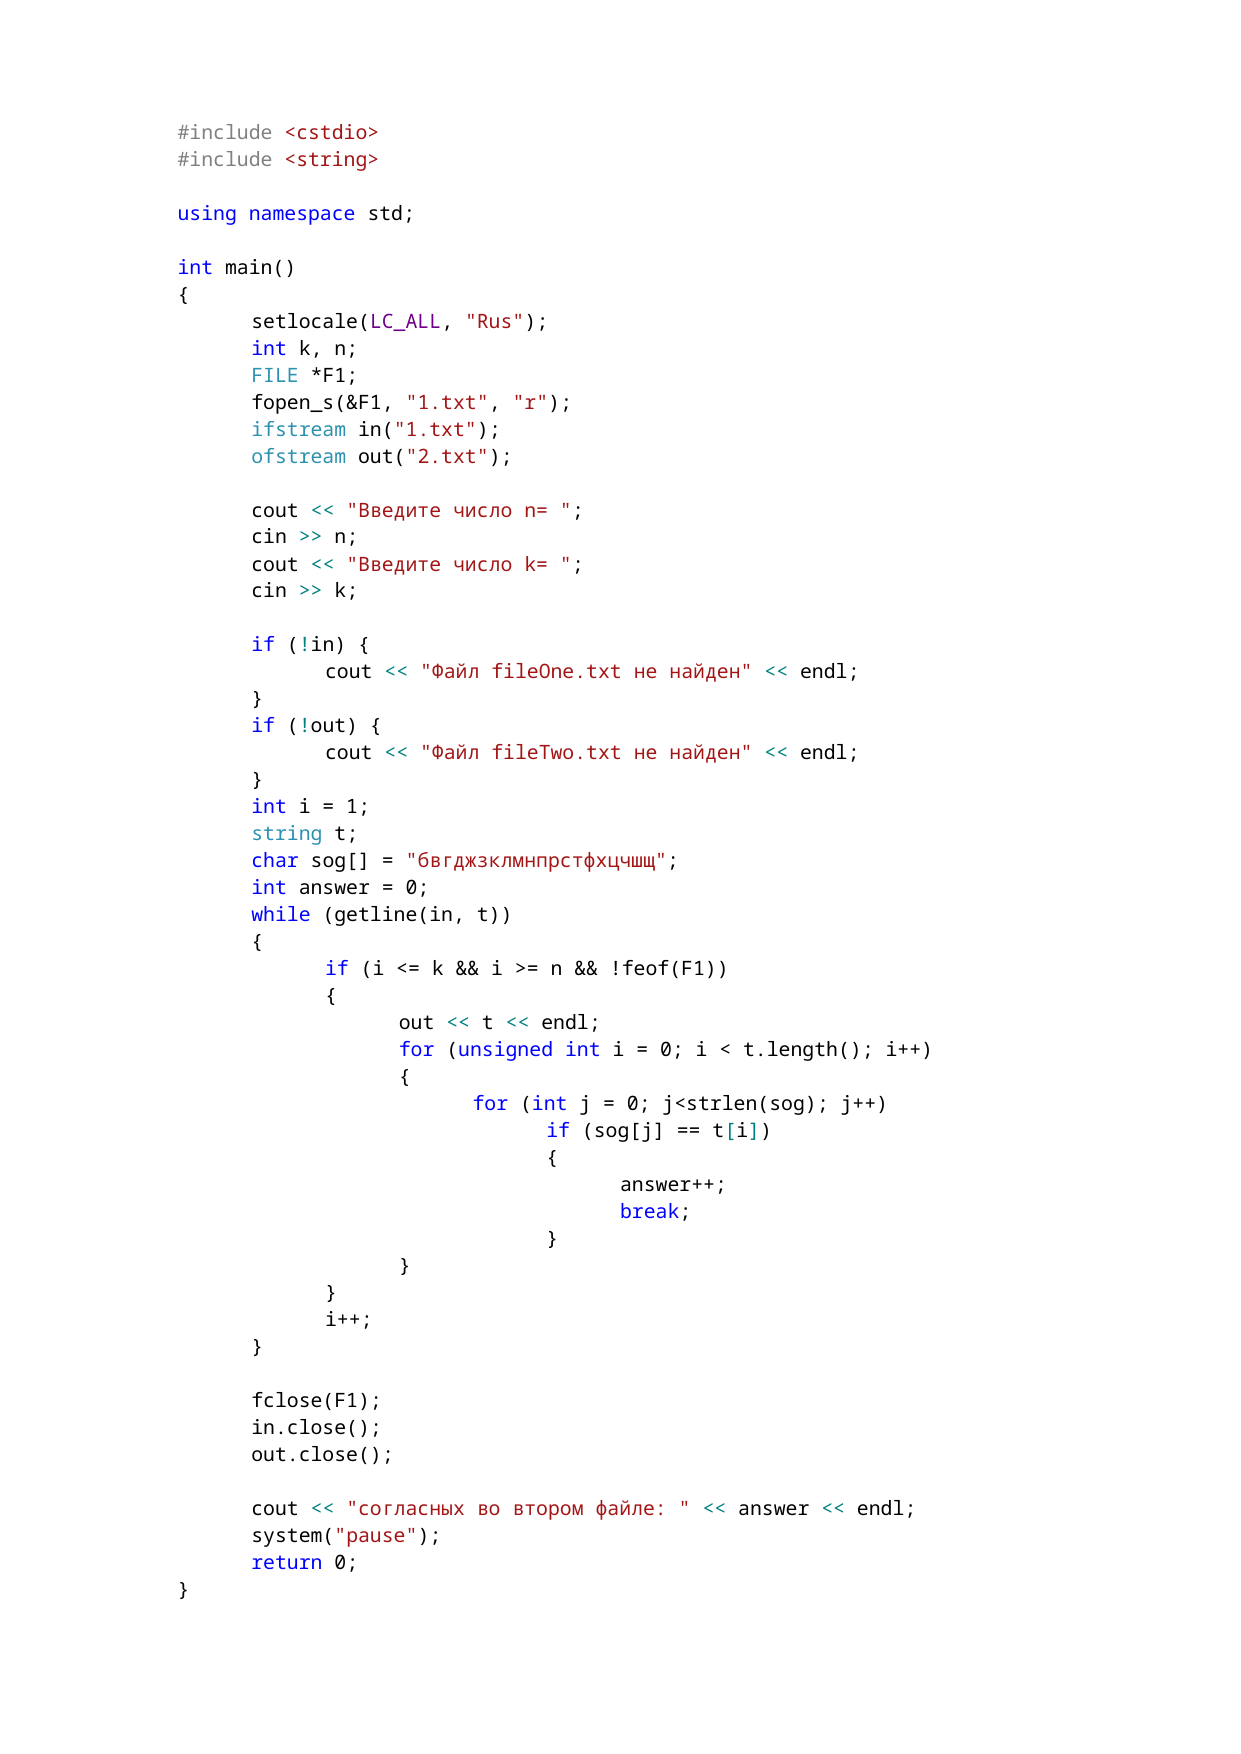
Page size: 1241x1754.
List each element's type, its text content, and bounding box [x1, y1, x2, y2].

text in.close(); [177, 1413, 1152, 1440]
text { [177, 1062, 1152, 1089]
text out.close(); [177, 1440, 1152, 1467]
text cin >> n; [177, 523, 1152, 550]
text if (sog[j] == t[i]) [177, 1116, 1152, 1143]
text cout << "Файл fileTwo.txt не найден" << endl; [177, 739, 1152, 766]
text if (!in) { [177, 631, 1152, 658]
text fopen_s(&F1, "1.txt", "r"); [177, 388, 1152, 415]
text } [177, 1251, 1152, 1278]
text } [177, 1278, 1152, 1305]
text break; [177, 1197, 1152, 1224]
text cout << "согласных во втором файле: " << answer << endl; [177, 1494, 1152, 1521]
text { [177, 981, 1152, 1008]
text } [177, 1224, 1152, 1251]
text { [177, 280, 1152, 307]
text } [177, 1332, 1152, 1359]
text char sog[] = "бвгджзклмнпрстфхцчшщ"; [177, 847, 1152, 873]
text int main() [177, 253, 1152, 280]
text { [177, 927, 1152, 954]
text cout << "Файл fileOne.txt не найден" << endl; [177, 658, 1152, 685]
text } [177, 685, 1152, 712]
text fclose(F1); [177, 1386, 1152, 1413]
text while (getline(in, t)) [177, 901, 1152, 927]
text int i = 1; [177, 793, 1152, 819]
text FILE *F1; [177, 361, 1152, 388]
text } [177, 766, 1152, 793]
text return 0; [177, 1548, 1152, 1575]
text #include <string> [177, 145, 1152, 172]
text system("pause"); [177, 1521, 1152, 1548]
text ifstream in("1.txt"); [177, 415, 1152, 442]
text i++; [177, 1305, 1152, 1332]
text int answer = 0; [177, 873, 1152, 901]
text { [177, 1143, 1152, 1170]
text cout << "Введите число k= "; [177, 550, 1152, 577]
text setlocale(LC_ALL, "Rus"); [177, 307, 1152, 334]
text string t; [177, 819, 1152, 847]
text out << t << endl; [177, 1008, 1152, 1035]
text using namespace std; [177, 199, 1152, 226]
text #include <cstdio> [177, 118, 1152, 145]
text for (int j = 0; j<strlen(sog); j++) [177, 1089, 1152, 1116]
text for (unsigned int i = 0; i < t.length(); i++) [177, 1035, 1152, 1062]
text int k, n; [177, 334, 1152, 361]
text if (!out) { [177, 712, 1152, 739]
text ofstream out("2.txt"); [177, 442, 1152, 469]
text cout << "Введите число n= "; [177, 496, 1152, 523]
text if (i <= k && i >= n && !feof(F1)) [177, 954, 1152, 981]
text cin >> k; [177, 577, 1152, 604]
text } [177, 1575, 1152, 1602]
text answer++; [177, 1170, 1152, 1197]
